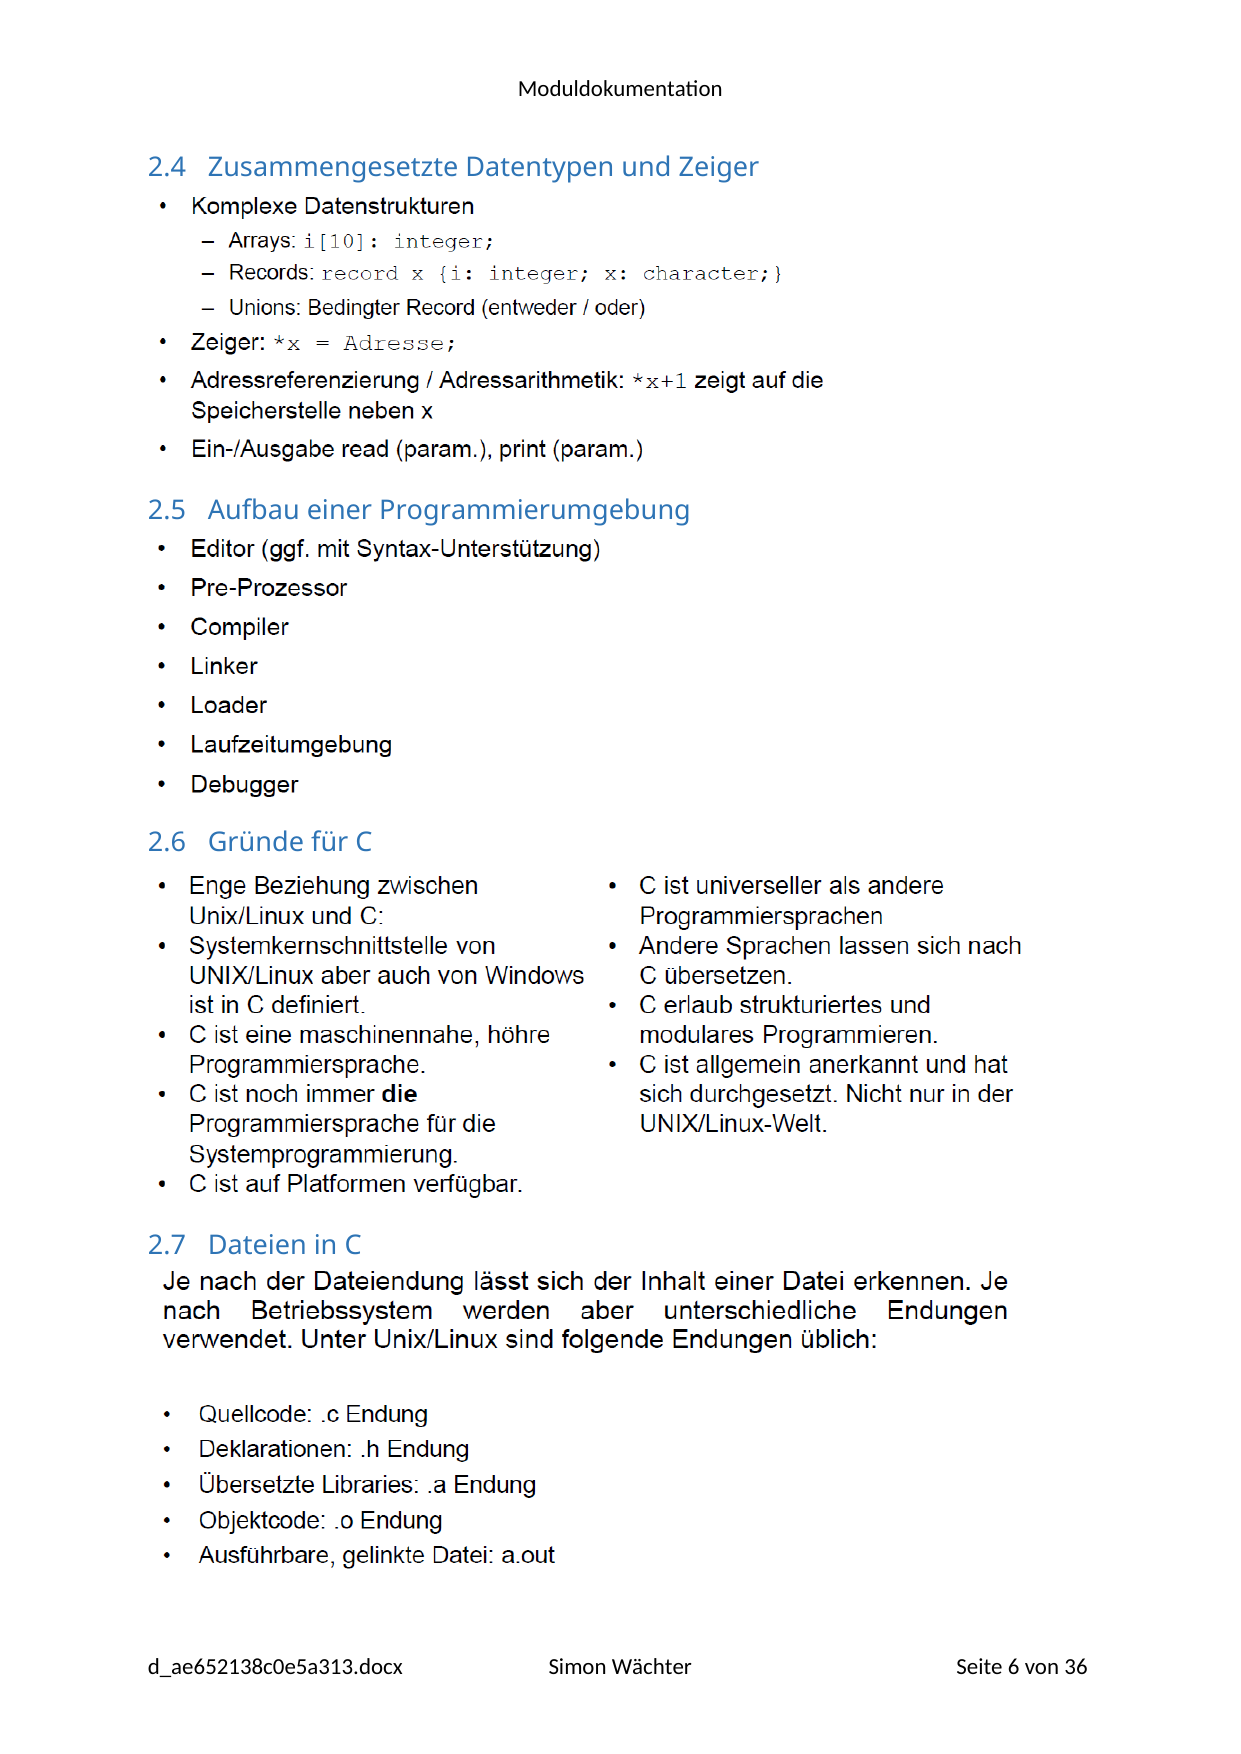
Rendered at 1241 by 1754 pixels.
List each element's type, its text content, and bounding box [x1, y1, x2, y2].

subtitle Dateien in C [148, 1225, 1093, 1262]
subtitle Zusammengesetzte Datentypen und Zeiger [148, 148, 1093, 184]
picture [147, 862, 1038, 1207]
subtitle Aufbau einer Programmierumgebung [148, 491, 1093, 527]
subtitle Gründe für C [148, 823, 1093, 859]
picture [147, 1265, 1024, 1582]
picture [147, 187, 833, 472]
picture [147, 530, 610, 804]
